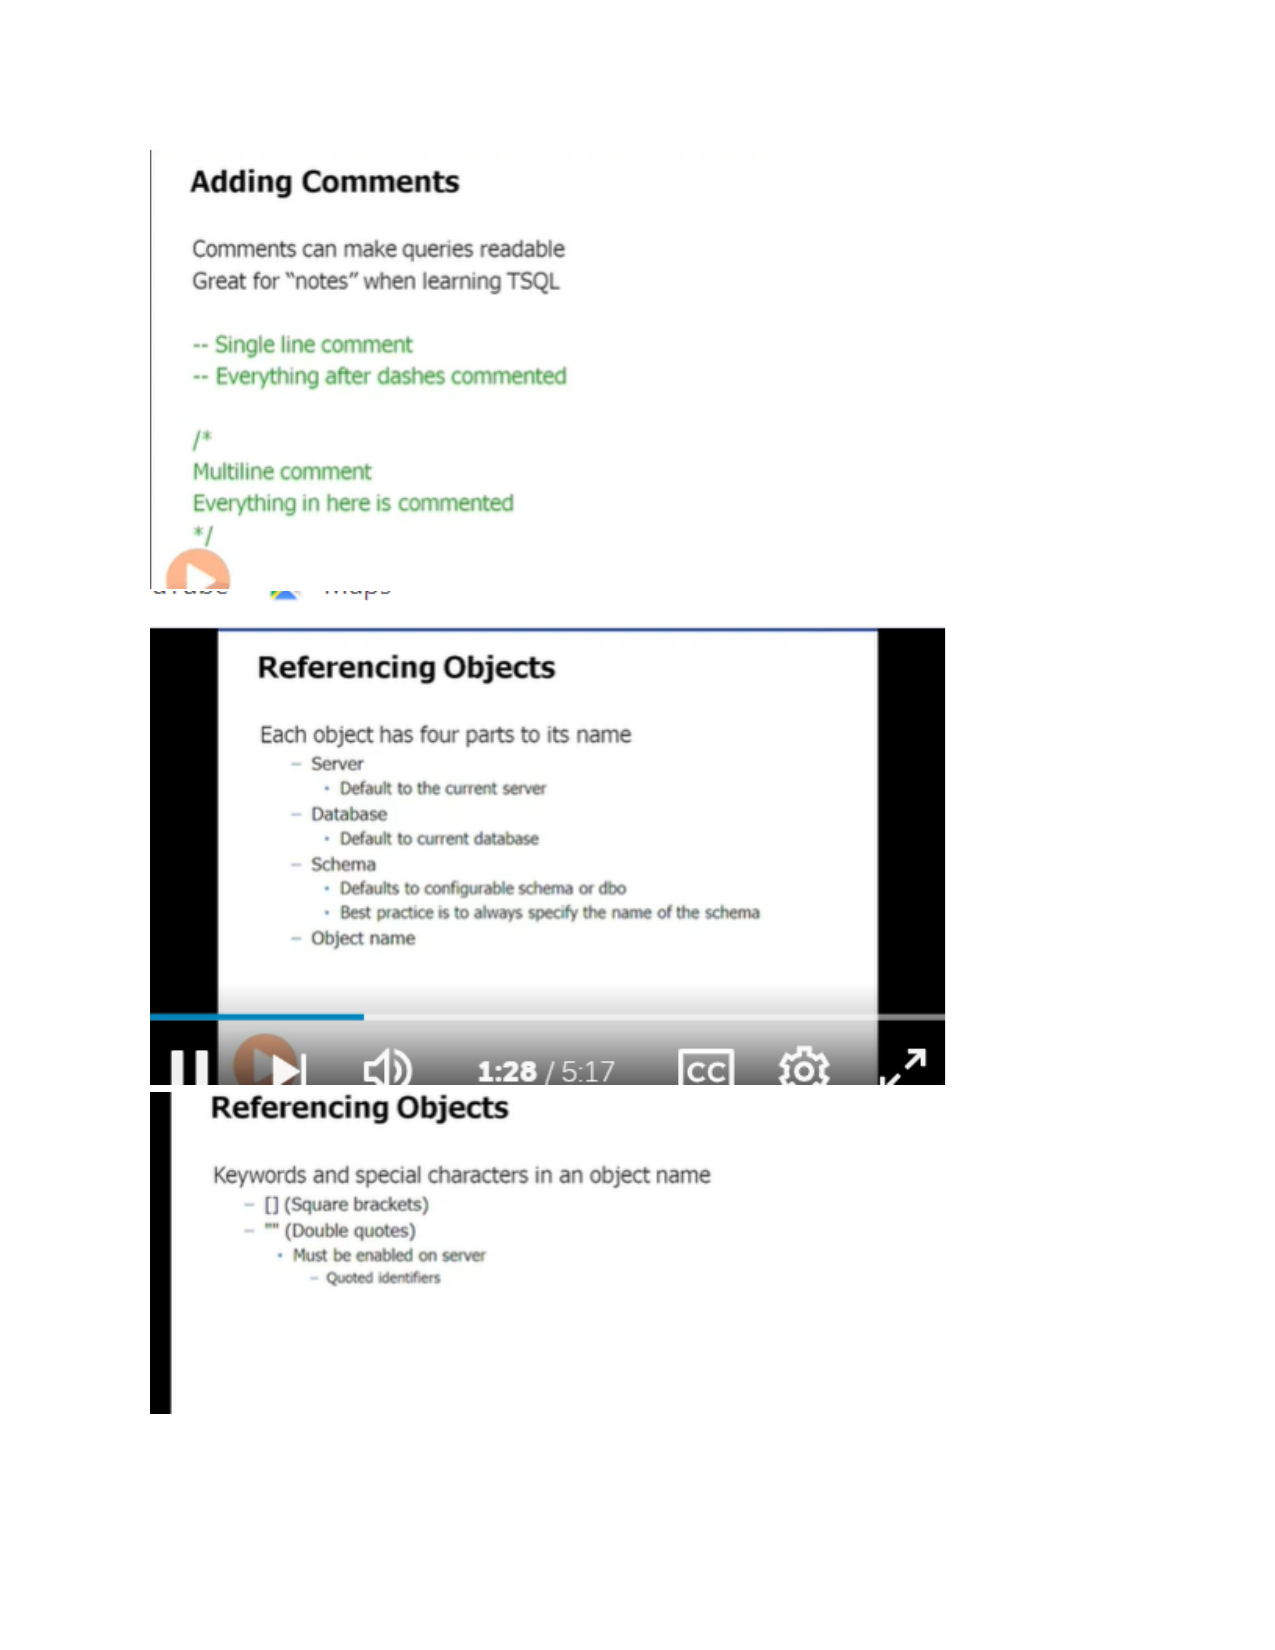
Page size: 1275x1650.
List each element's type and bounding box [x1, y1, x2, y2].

picture [150, 150, 771, 589]
picture [150, 591, 946, 1085]
picture [150, 1092, 779, 1414]
